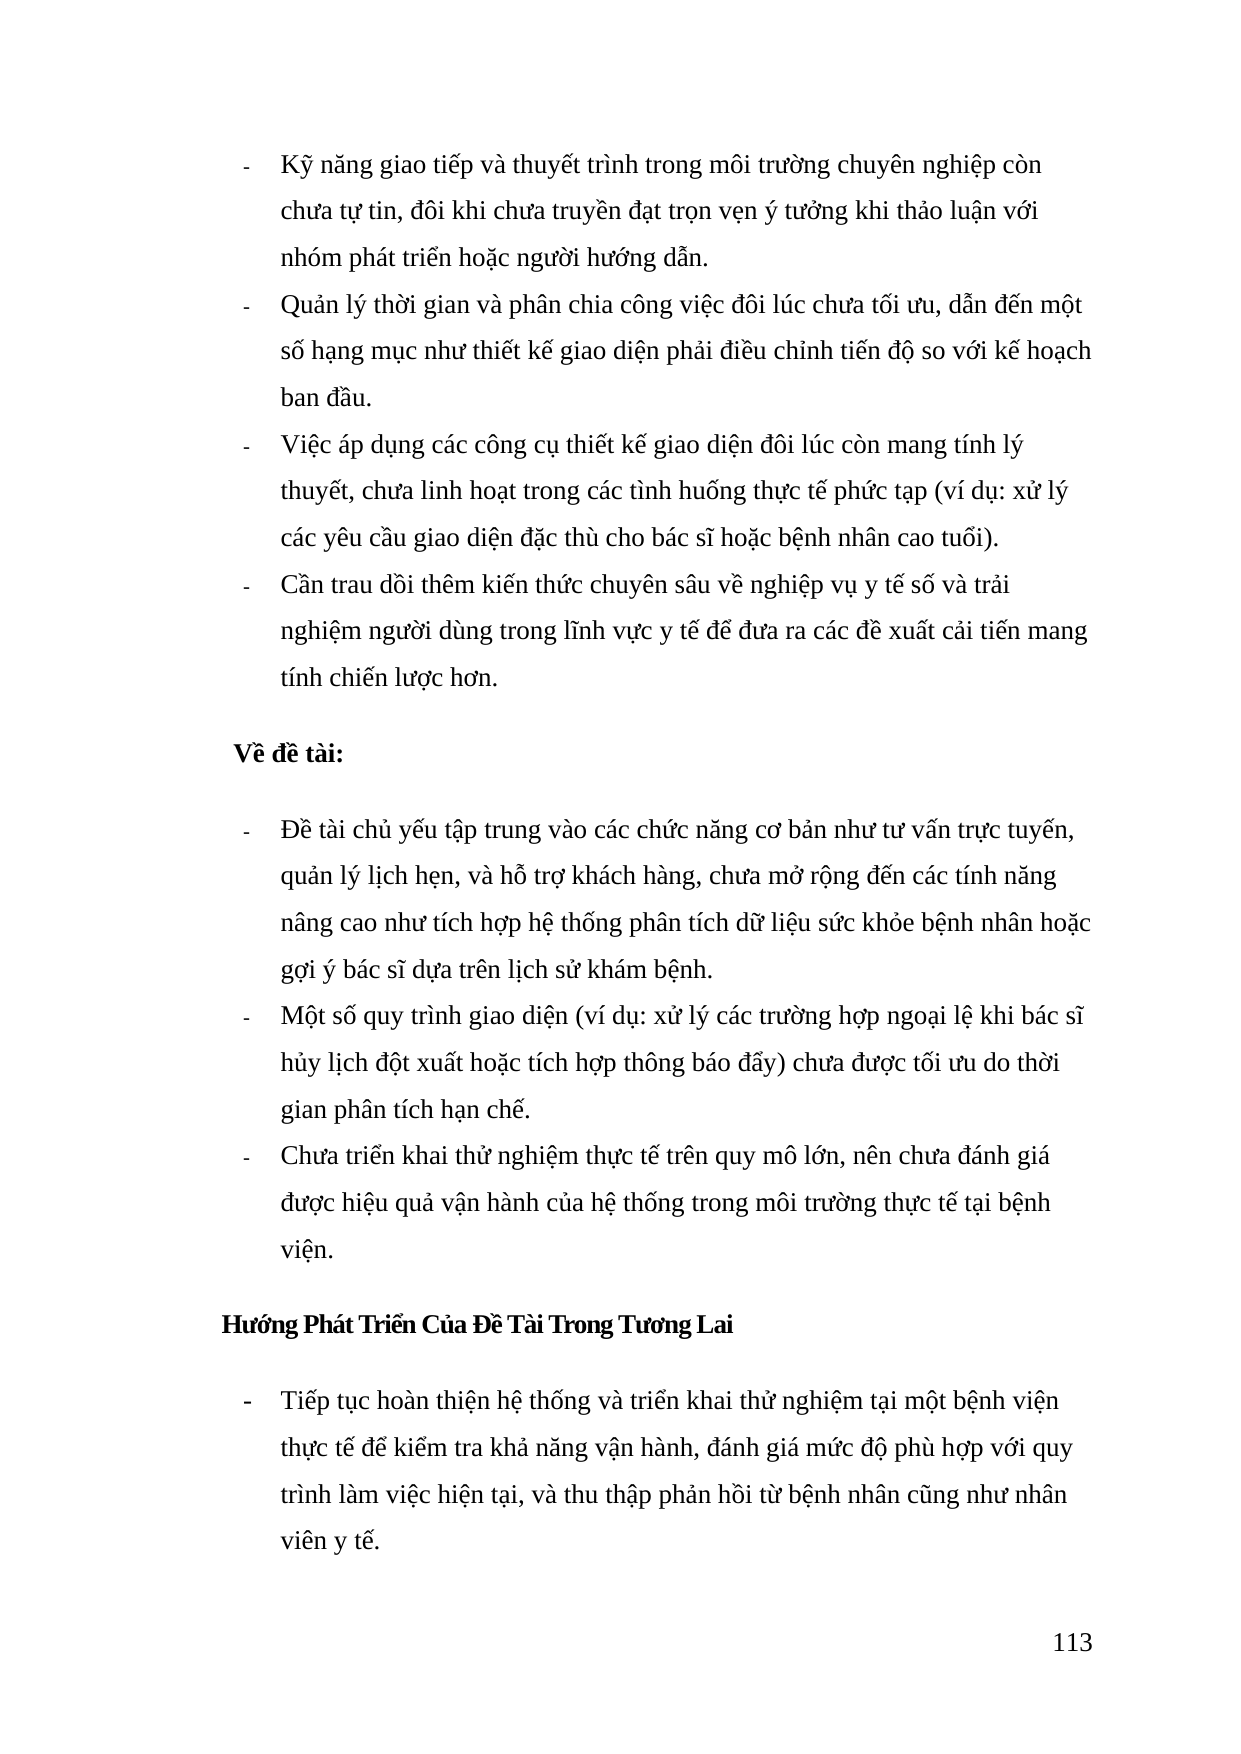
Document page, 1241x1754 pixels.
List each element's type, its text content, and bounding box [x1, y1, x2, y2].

list Chưa triển khai thử nghiệm thực tế trên quy mô lớn, nên chưa đánh giá được hiệu quả vận hành của hệ thống trong môi trường thực tế tại bệnh viện. [243, 1139, 1092, 1264]
list Đề tài chủ yếu tập trung vào các chức năng cơ bản như tư vấn trực tuyến, quản lý lịch hẹn, và hỗ trợ khách hàng, chưa mở rộng đến các tính năng nâng cao như tích hợp hệ thống phân tích dữ liệu sức khỏe bệnh nhân hoặc gợi ý bác sĩ dựa trên lịch sử khám bệnh. [243, 813, 1092, 984]
list Việc áp dụng các công cụ thiết kế giao diện đôi lúc còn mang tính lý thuyết, chưa linh hoạt trong các tình huống thực tế phức tạp (ví dụ: xử lý các yêu cầu giao diện đặc thù cho bác sĩ hoặc bệnh nhân cao tuổi). [243, 428, 1092, 552]
list Một số quy trình giao diện (ví dụ: xử lý các trường hợp ngoại lệ khi bác sĩ hủy lịch đột xuất hoặc tích hợp thông báo đẩy) chưa được tối ưu do thời gian phân tích hạn chế. [243, 999, 1092, 1124]
text Về đề tài: [233, 737, 1092, 768]
list Cần trau dồi thêm kiến thức chuyên sâu về nghiệp vụ y tế số và trải nghiệm người dùng trong lĩnh vực y tế để đưa ra các đề xuất cải tiến mang tính chiến lược hơn. [243, 568, 1092, 692]
list Tiếp tục hoàn thiện hệ thống và triển khai thử nghiệm tại một bệnh viện thực tế để kiểm tra khả năng vận hành, đánh giá mức độ phù hợp với quy trình làm việc hiện tại, và thu thập phản hồi từ bệnh nhân cũng như nhân viên y tế. [243, 1384, 1092, 1556]
title Hướng Phát Triển Của Đề Tài Trong Tương Lai [221, 1308, 1092, 1340]
list Kỹ năng giao tiếp và thuyết trình trong môi trường chuyên nghiệp còn chưa tự tin, đôi khi chưa truyền đạt trọn vẹn ý tưởng khi thảo luận với nhóm phát triển hoặc người hướng dẫn. [243, 148, 1092, 272]
list Quản lý thời gian và phân chia công việc đôi lúc chưa tối ưu, dẫn đến một số hạng mục như thiết kế giao diện phải điều chỉnh tiến độ so với kế hoạch ban đầu. [243, 288, 1092, 412]
